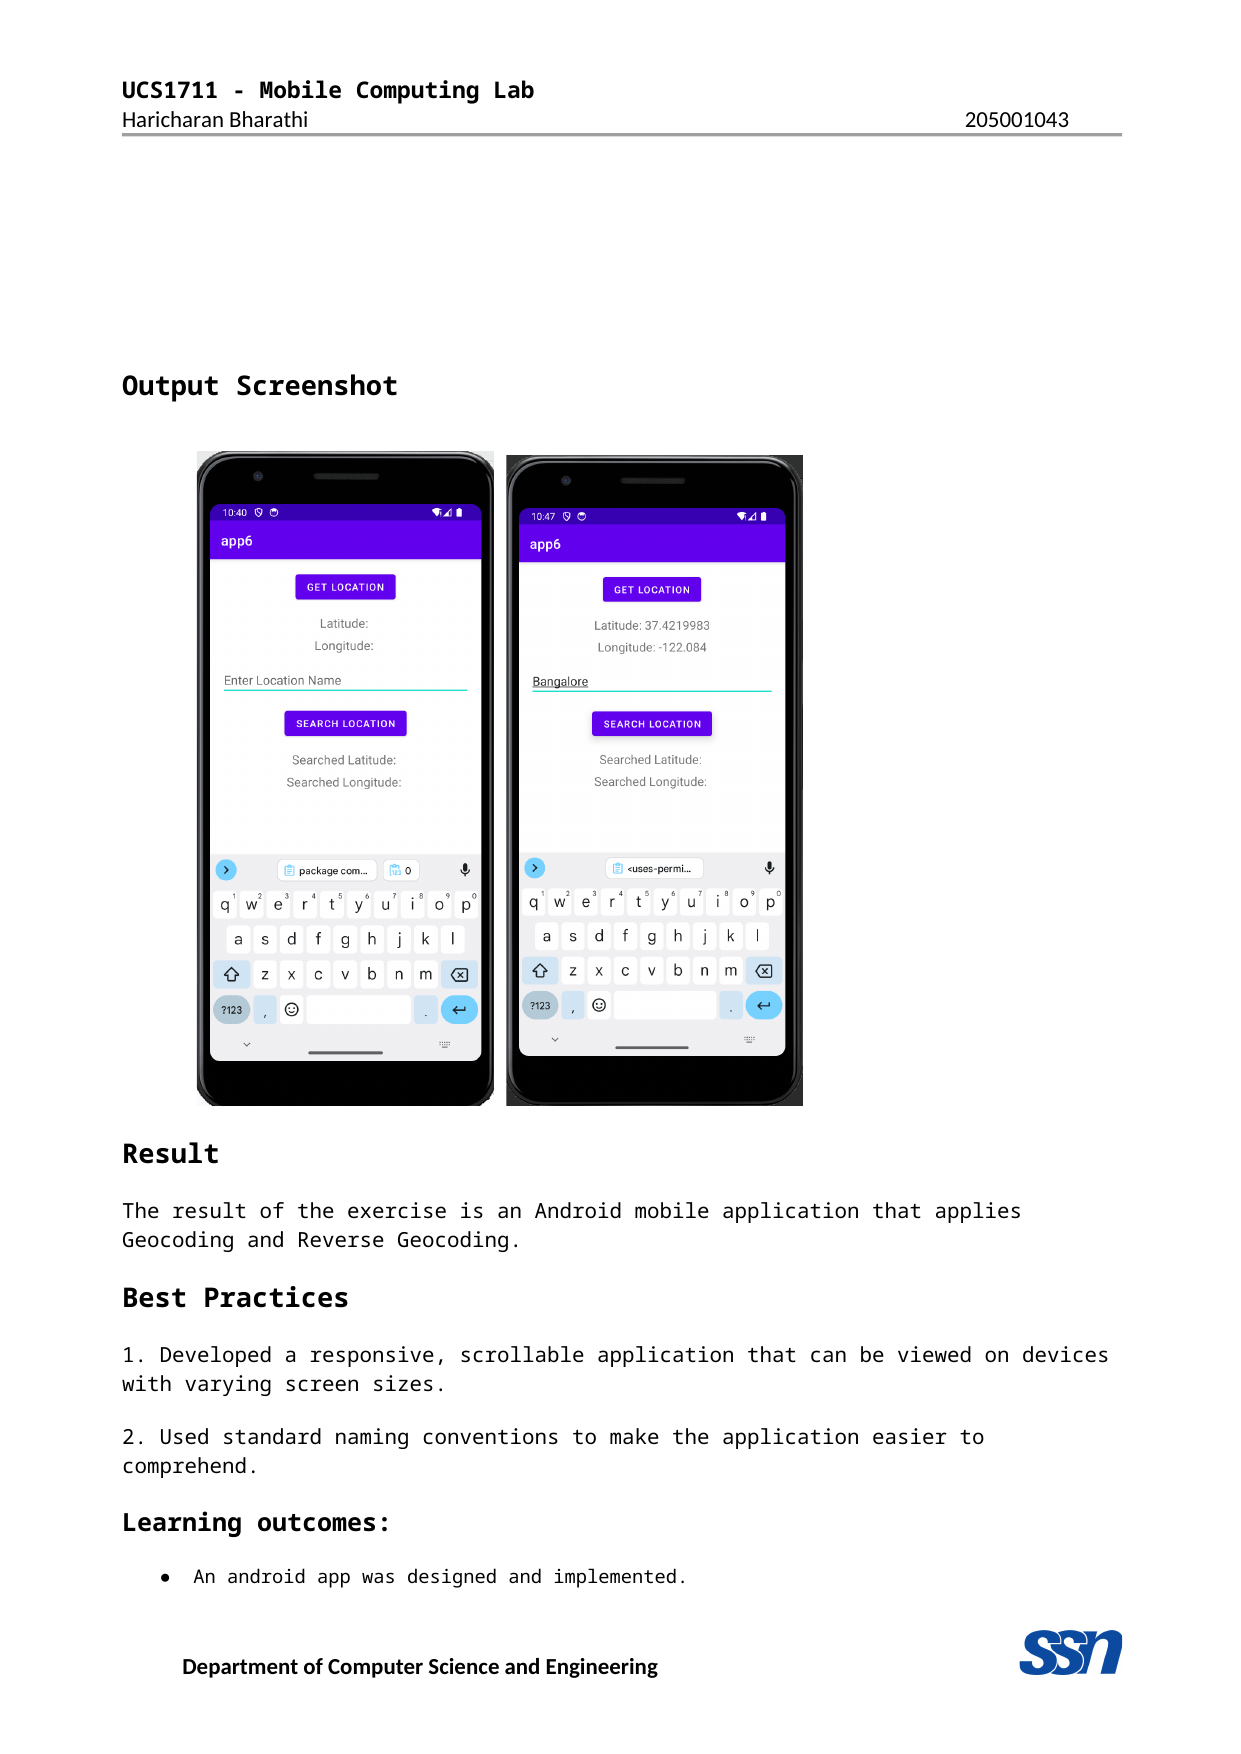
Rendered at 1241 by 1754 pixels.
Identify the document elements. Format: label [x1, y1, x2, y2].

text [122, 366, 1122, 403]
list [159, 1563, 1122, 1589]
picture [196, 451, 494, 1106]
picture [1019, 1630, 1123, 1675]
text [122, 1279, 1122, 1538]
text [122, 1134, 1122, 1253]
picture [506, 455, 803, 1106]
